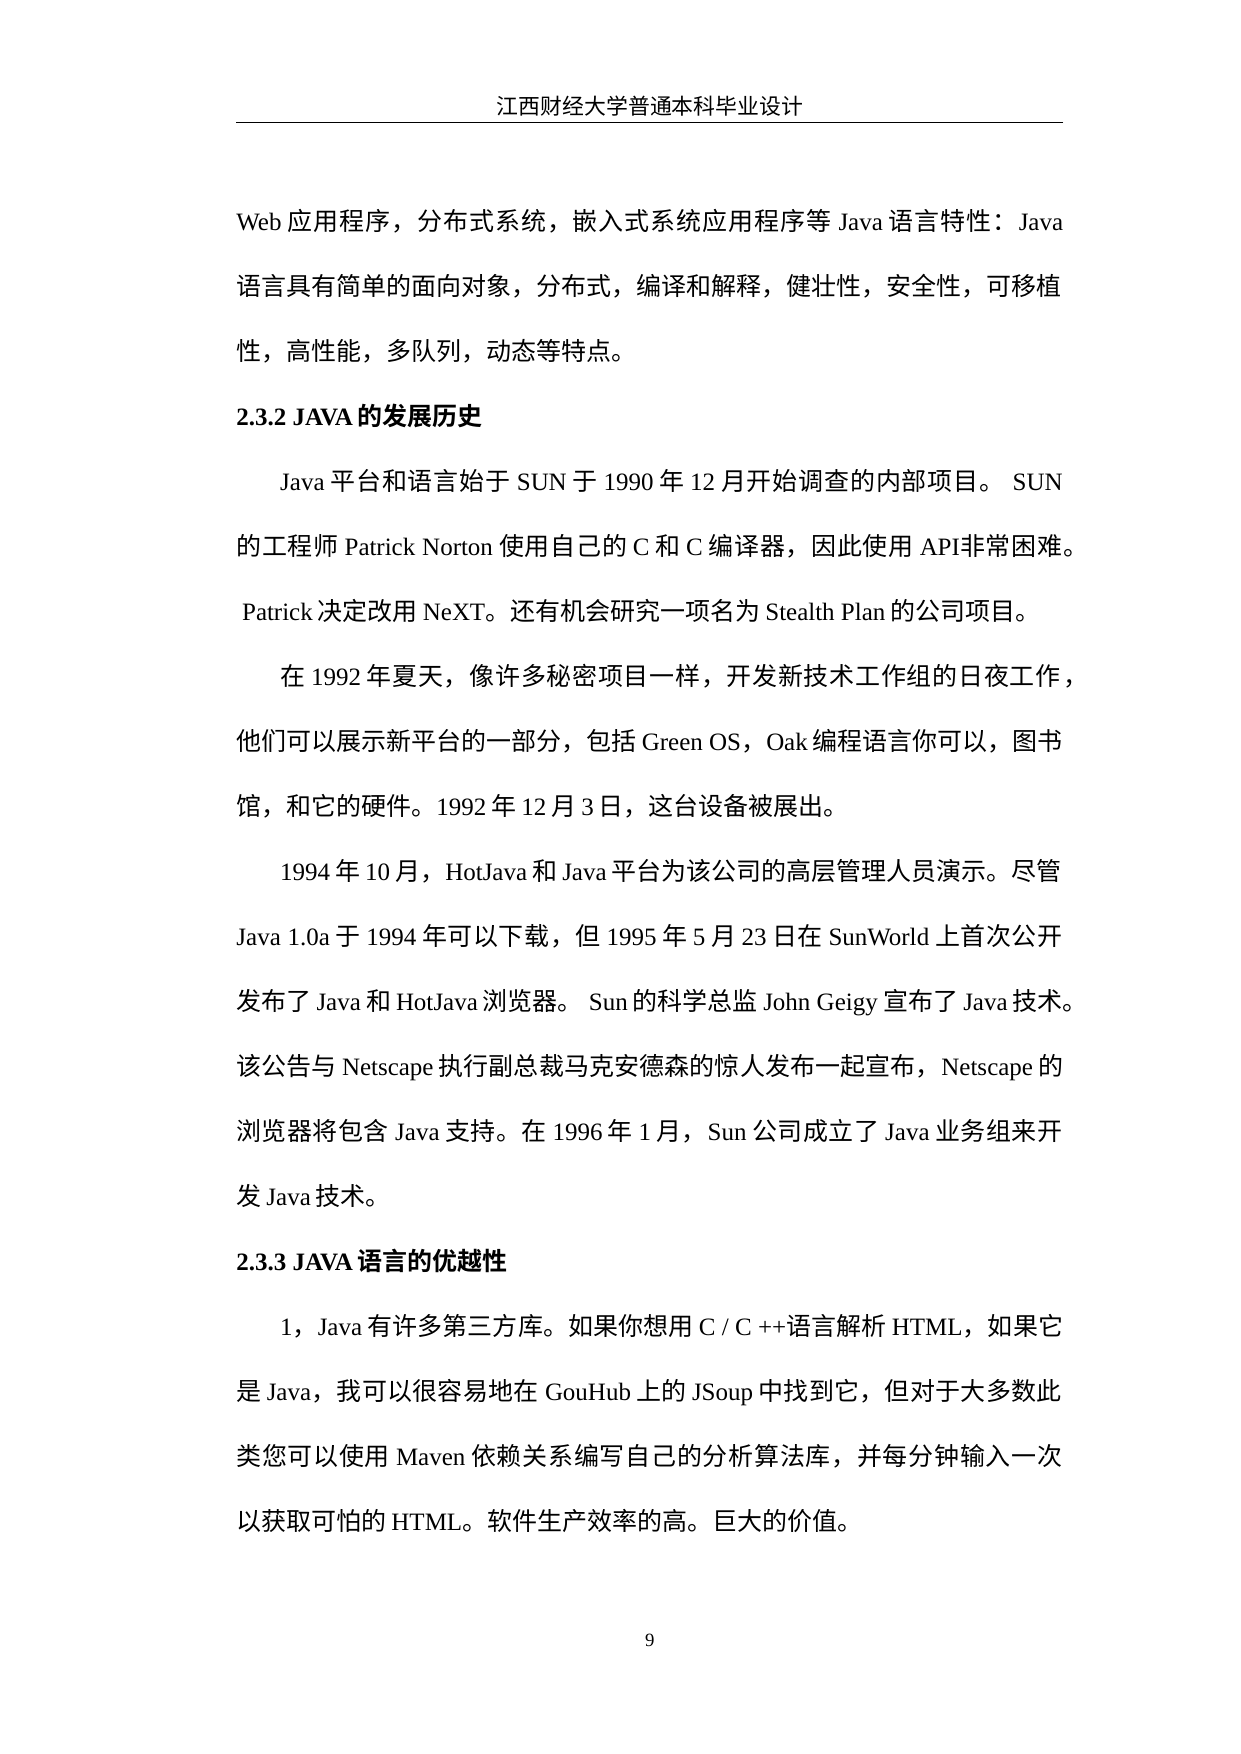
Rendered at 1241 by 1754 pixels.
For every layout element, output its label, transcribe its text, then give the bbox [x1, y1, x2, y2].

text Java平台和语言始于SUN于1990年12月开始调查的内部项目。 SUN的工程师Patrick Norton使用自己的C和C编译器，因此使用API​​非常困难。 Patrick决定改用NeXT。还有机会研究一项名为Stealth Plan的公司项目。 [236, 447, 1063, 642]
text 1，Java有许多第三方库。如果你想用C / C ++语言解析HTML，如果它是Java，我可以很容易地在GouHub上的JSoup中找到它，但对于大多数此类您可以使用Maven依赖关系编写自己的分析算法库，并每分钟输入一次以获取可怕的HTML。软件生产效率的高。巨大的价值。 [236, 1292, 1063, 1552]
text 在1992年夏天，像许多秘密项目一样，开发新技术工作组的日夜工作，他们可以展示新平台的一部分，包括Green OS，Oak编程语言你可以，图书馆，和它的硬件。1992年12月3日，这台设备被展出。 [236, 642, 1063, 837]
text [236, 187, 1063, 382]
subtitle 2.3.3 JAVA语言的优越性 [236, 1227, 1063, 1292]
text 1994年10月，HotJava和Java平台为该公司的高层管理人员演示。尽管Java 1.0a于1994年可以下载，但1995年5月23日在SunWorld上首次公开发布了Java和HotJava浏览器。 Sun的科学总监John Geigy宣布了Java技术。该公告与Netscape执行副总裁马克安德森的惊人发布一起宣布，Netscape的浏览器将包含Java支持。在1996年1月，Sun公司成立了Java业务组来开发Java技术。 [236, 837, 1063, 1227]
subtitle 2.3.2 JAVA的发展历史 [236, 382, 1063, 447]
